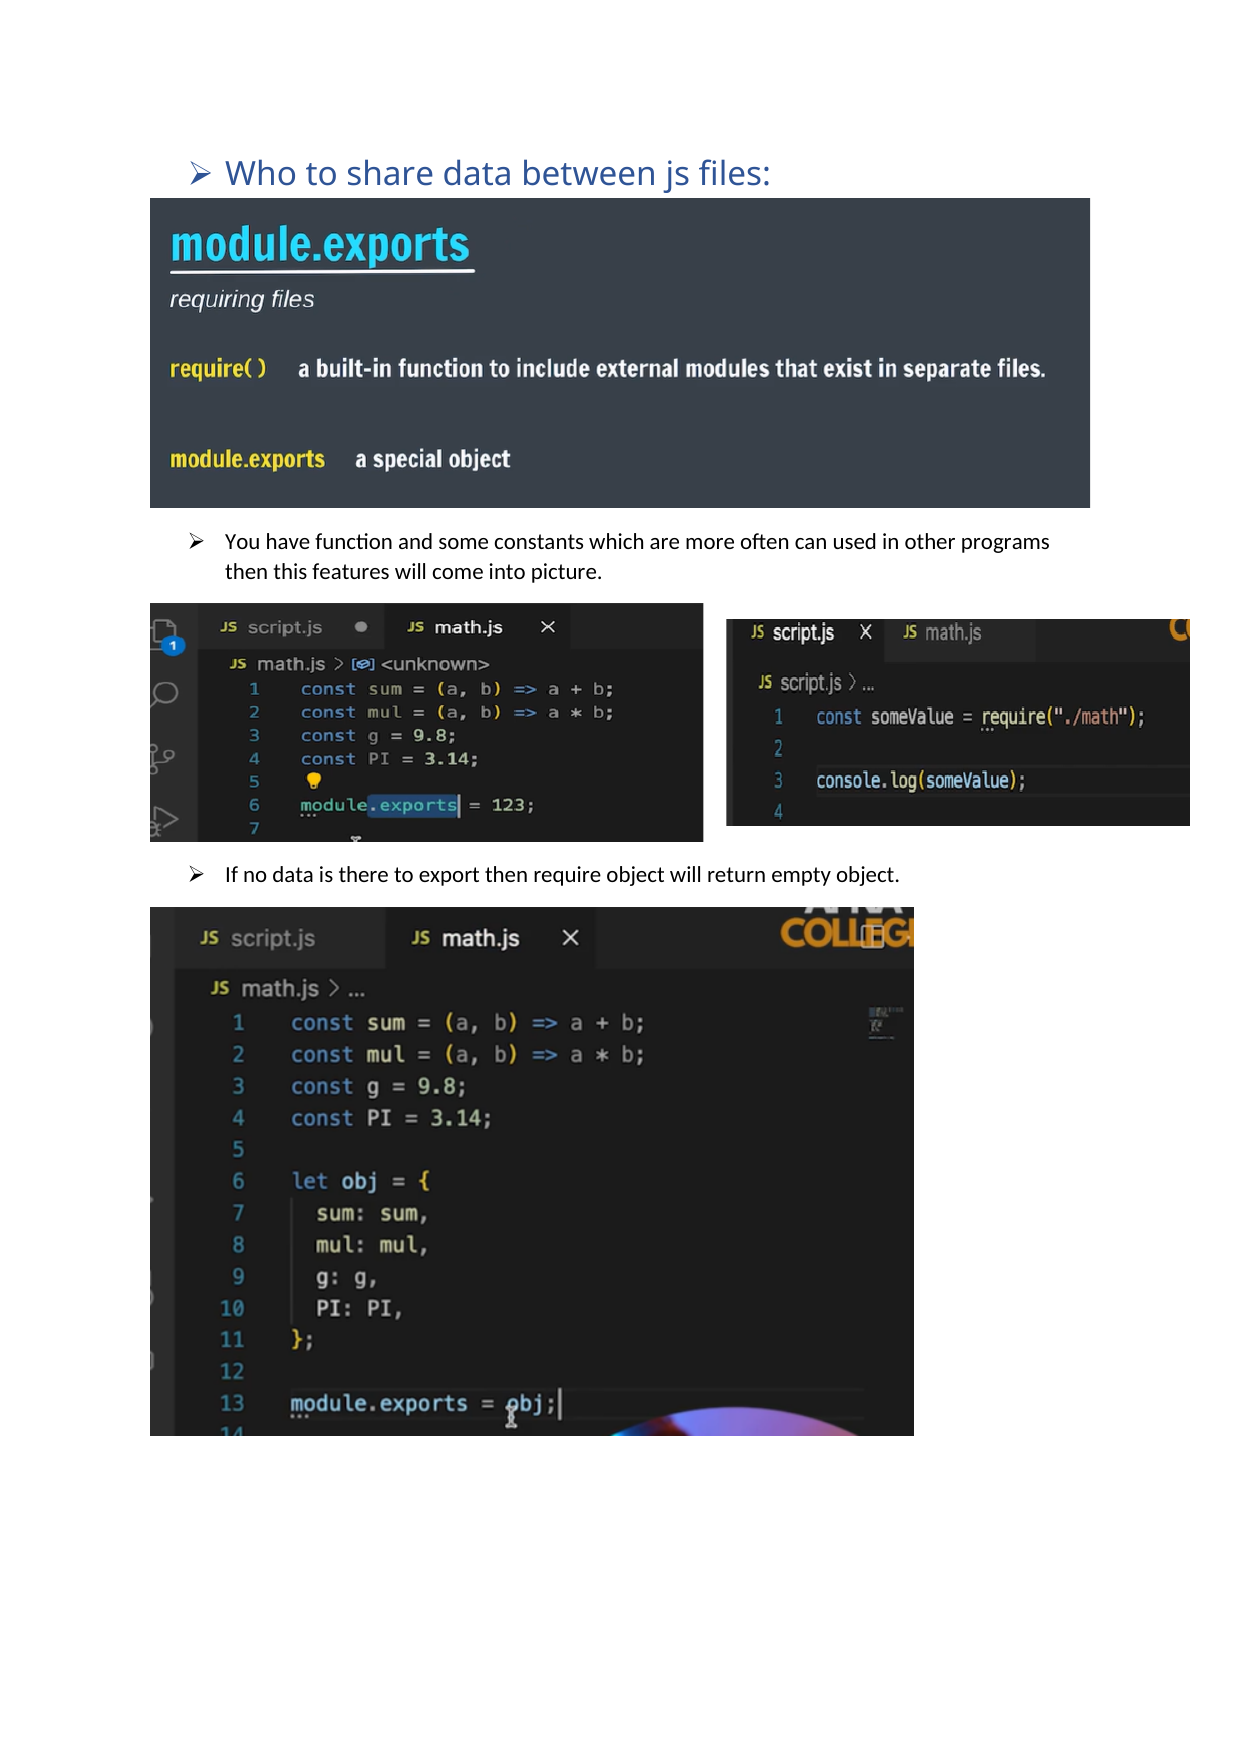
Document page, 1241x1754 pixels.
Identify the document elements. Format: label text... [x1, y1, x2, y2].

list If no data is there to export then require object will return empty object. [187, 860, 1090, 888]
picture [726, 619, 1190, 826]
list You have function and some constants which are more often can used in other programs then this features will come into picture. [187, 527, 1090, 585]
picture [150, 907, 914, 1436]
subtitle Who to share data between js files: [187, 150, 1090, 195]
picture [150, 603, 704, 842]
picture [150, 198, 1091, 508]
